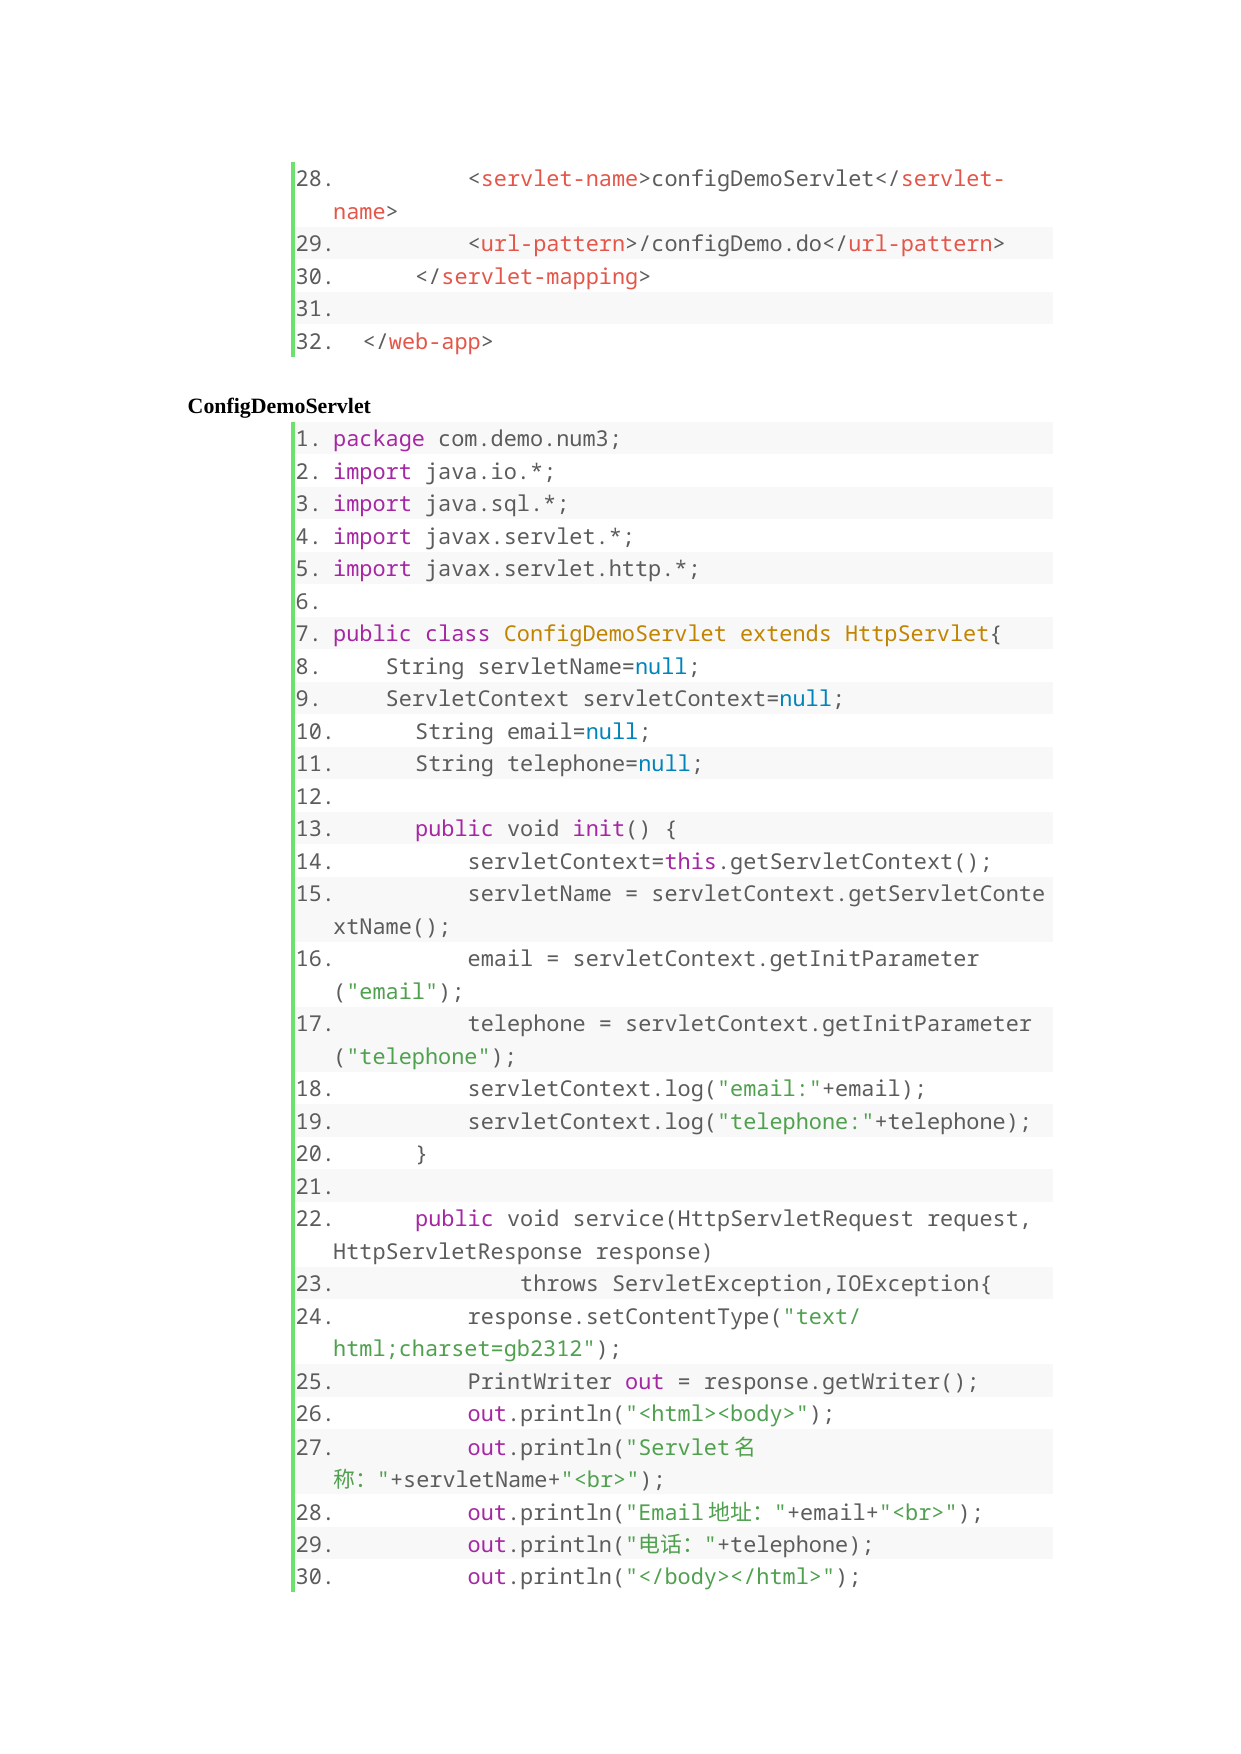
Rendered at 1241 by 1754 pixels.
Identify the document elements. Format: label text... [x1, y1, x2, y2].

list import javax.servlet.*; [295, 519, 1053, 552]
list out.println("电话："+telephone); [295, 1527, 1053, 1559]
list throws ServletException,IOException{ [295, 1267, 1053, 1299]
list String servletName=null; [295, 649, 1053, 682]
list public void init() { [295, 812, 1053, 844]
list servletContext.log("email:"+email); [295, 1072, 1053, 1104]
list out.println("Email地址："+email+"<br>"); [295, 1494, 1053, 1527]
list <url-pattern>/configDemo.do</url-pattern> [295, 227, 1053, 259]
text ConfigDemoServlet [187, 389, 1053, 422]
list String email=null; [295, 714, 1053, 747]
list servletContext=this.getServletContext(); [295, 844, 1053, 877]
list PrintWriter out = response.getWriter(); [295, 1364, 1053, 1397]
list public void service(HttpServletRequest request, HttpServletResponse response) [295, 1202, 1053, 1267]
list email = servletContext.getInitParameter("email"); [295, 942, 1053, 1007]
list telephone = servletContext.getInitParameter("telephone"); [295, 1007, 1053, 1072]
list servletName = servletContext.getServletContextName(); [295, 877, 1053, 942]
list servletContext.log("telephone:"+telephone); [295, 1104, 1053, 1137]
list public class ConfigDemoServlet extends HttpServlet{ [295, 617, 1053, 649]
list response.setContentType("text/html;charset=gb2312"); [295, 1299, 1053, 1364]
list String telephone=null; [295, 747, 1053, 779]
list <servlet-name>configDemoServlet</servlet-name> [295, 162, 1053, 227]
list out.println("Servlet名称："+servletName+"<br>"); [295, 1429, 1053, 1494]
list import java.sql.*; [295, 487, 1053, 519]
list package com.demo.num3; [295, 422, 1053, 454]
list import java.io.*; [295, 454, 1053, 487]
list import javax.servlet.http.*; [295, 552, 1053, 584]
list ServletContext servletContext=null; [295, 682, 1053, 714]
list </web-app> [295, 324, 1053, 357]
list </servlet-mapping> [295, 259, 1053, 292]
list out.println("<html><body>"); [295, 1397, 1053, 1429]
list } [295, 1137, 1053, 1169]
list out.println("</body></html>"); [295, 1559, 1053, 1592]
